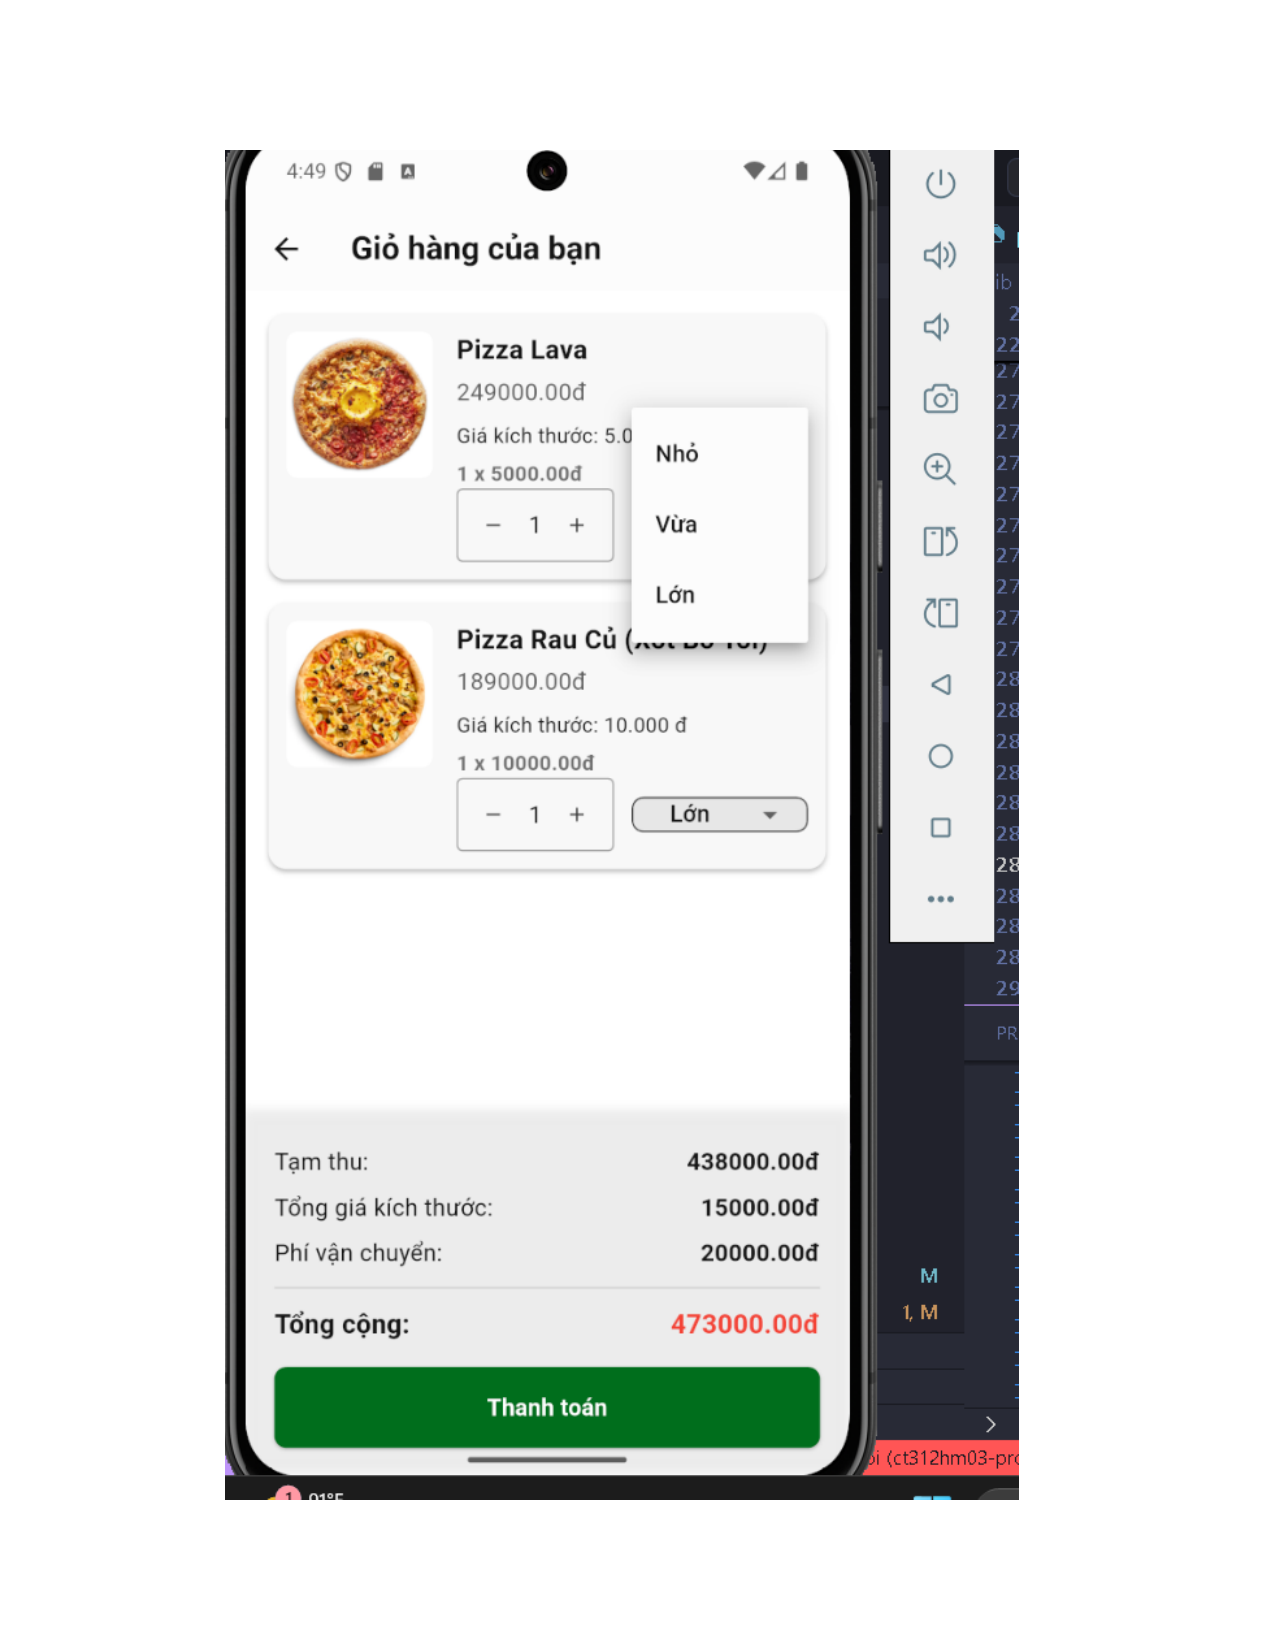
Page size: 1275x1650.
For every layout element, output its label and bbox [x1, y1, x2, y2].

picture [225, 150, 1019, 1500]
